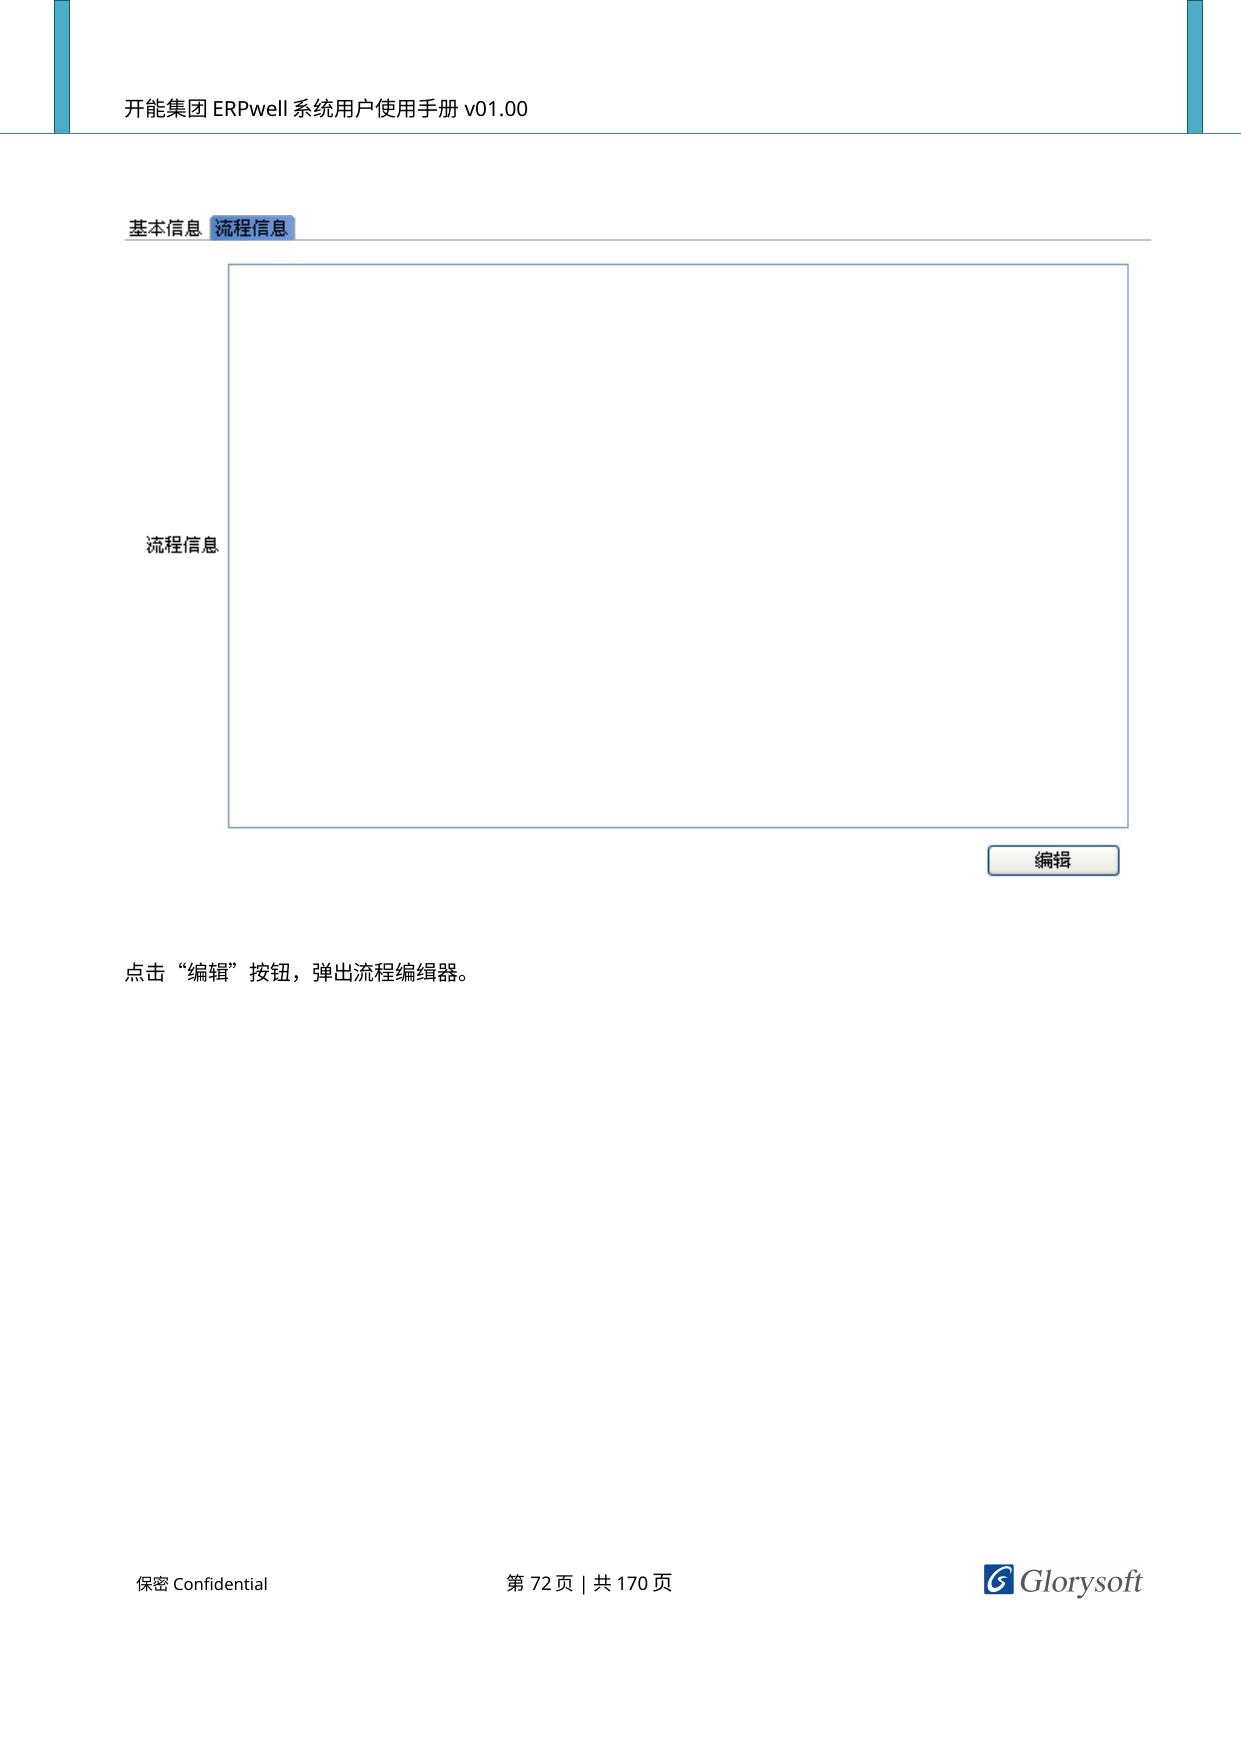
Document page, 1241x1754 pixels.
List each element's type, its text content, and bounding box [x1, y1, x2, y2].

text 点击“编辑”按钮，弹出流程编缉器。 [124, 955, 1150, 988]
picture [124, 215, 1152, 919]
picture [981, 1562, 1146, 1600]
